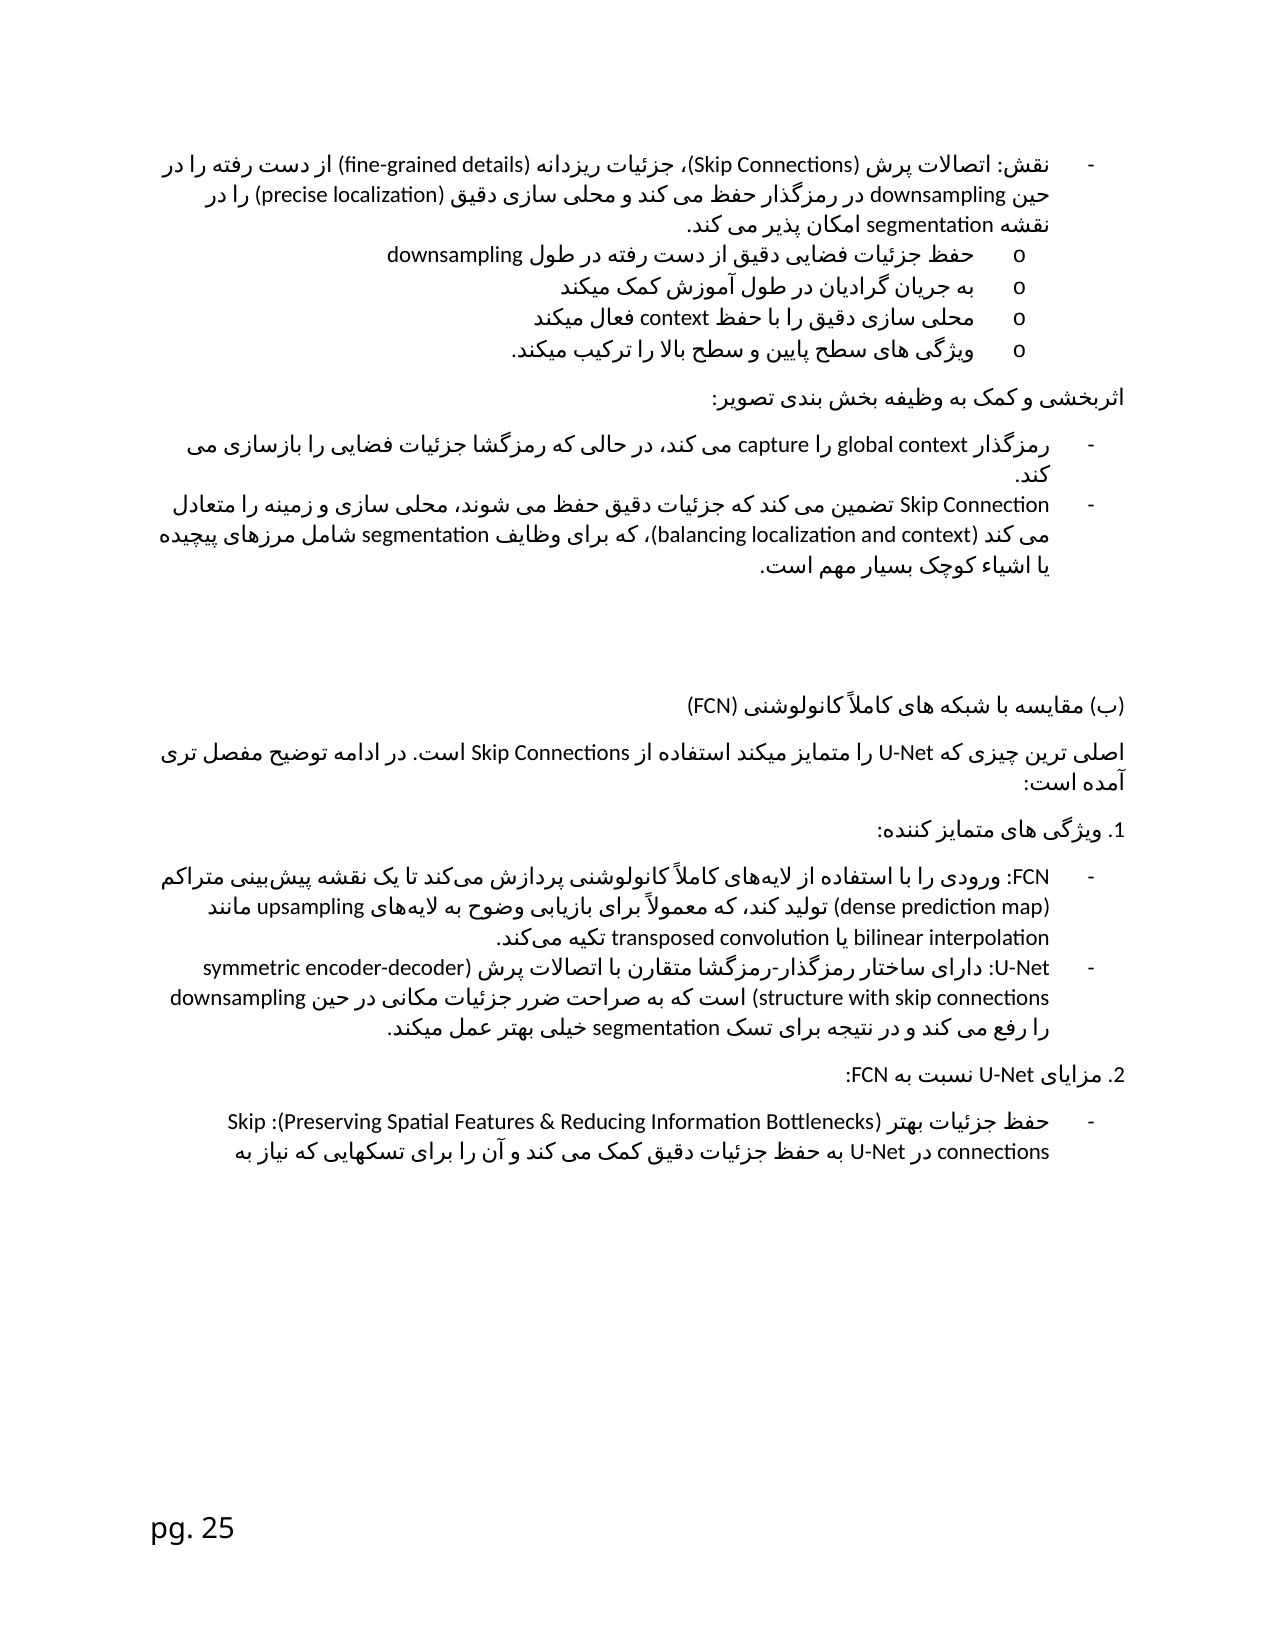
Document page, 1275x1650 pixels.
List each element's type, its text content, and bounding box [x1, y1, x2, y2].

list به جریان گرادیان در طول آموزش کمک میکند [150, 272, 1012, 301]
list U-Net: دارای ساختار رمزگذار-رمزگشا متقارن با اتصالات پرش (symmetric encoder-decoder structure with skip connections) است که به صراحت ضرر جزئیات مکانی در حین downsampling را رفع می کند و در نتیجه برای تسک segmentation خیلی بهتر عمل میکند. [150, 953, 1087, 1041]
list Skip Connection تضمین می کند که جزئیات دقیق حفظ می شوند، محلی سازی و زمینه را متعادل می کند (balancing localization and context)، که برای وظایف segmentation شامل مرزهای پیچیده یا اشیاء کوچک بسیار مهم است. [150, 490, 1087, 579]
text 1. ویژگی های متمایز کننده: [150, 815, 1125, 843]
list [150, 1107, 1087, 1165]
text اصلی ترین چیزی که U-Net را متمایز میکند استفاده از Skip Connections است. در ادامه توضیح مفصل تری آمده است: [150, 738, 1125, 797]
text (ب) مقایسه با شبکه های کاملاً کانولوشنی (FCN) [150, 691, 1125, 719]
text 2. مزایای U-Net نسبت به FCN: [150, 1060, 1125, 1088]
list FCN: ورودی را با استفاده از لایه‌های کاملاً کانولوشنی پردازش می‌کند تا یک نقشه پیش‌بینی متراکم (dense prediction map) تولید کند، که معمولاً برای بازیابی وضوح به لایه‌های upsampling مانند bilinear interpolation یا transposed convolution تکیه می‌کند. [150, 862, 1087, 951]
list رمزگذار global context را capture می کند، در حالی که رمزگشا جزئیات فضایی را بازسازی می کند. [150, 430, 1087, 488]
list محلی سازی دقیق را با حفظ context فعال میکند [150, 303, 1012, 333]
text اثربخشی و کمک به وظیفه بخش بندی تصویر: [150, 383, 1125, 411]
list حفظ جزئیات فضایی دقیق از دست رفته در طول downsampling [150, 241, 1012, 270]
list نقش: اتصالات پرش (Skip Connections)، جزئیات ریزدانه (fine-grained details) از دست رفته را در حین downsampling در رمزگذار حفظ می کند و محلی سازی دقیق (precise localization) را در نقشه segmentation امکان پذیر می کند. [150, 150, 1087, 238]
list ویژگی های سطح پایین و سطح بالا را ترکیب میکند. [150, 335, 1012, 364]
